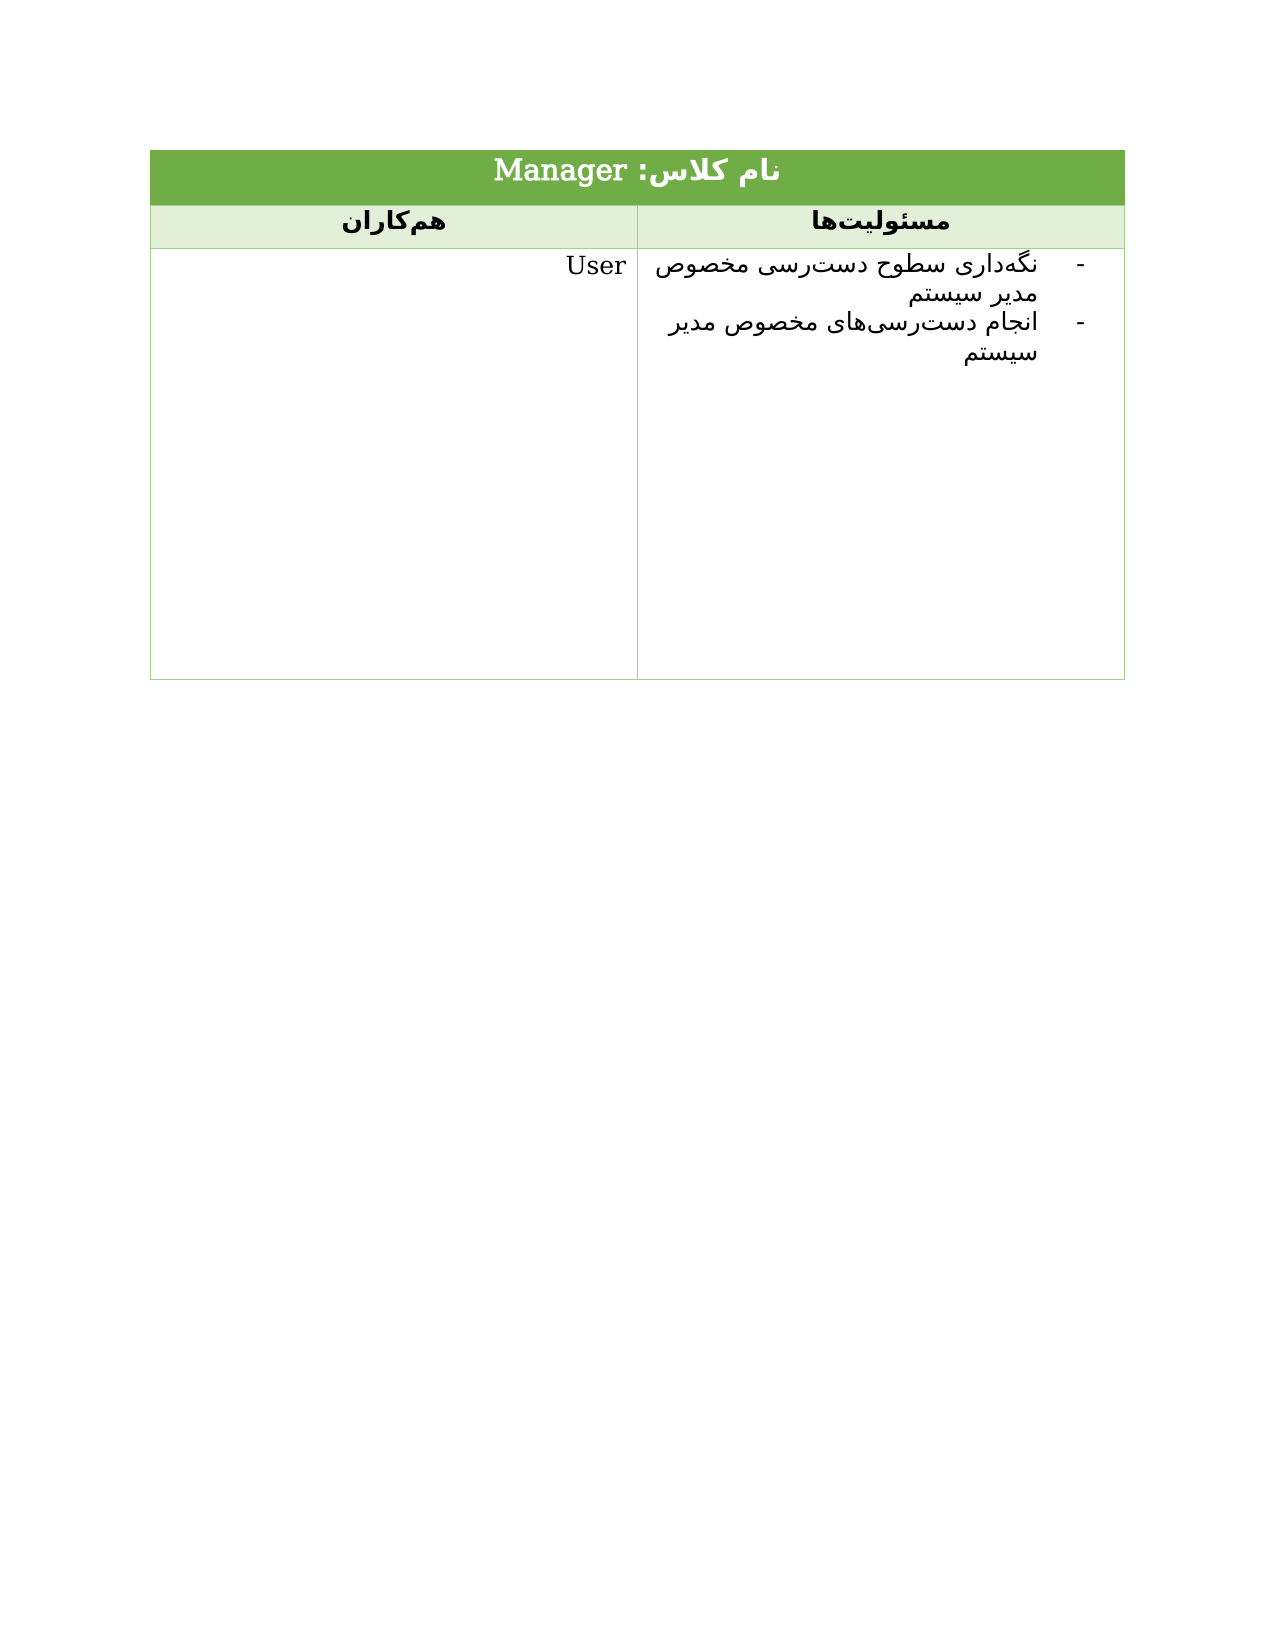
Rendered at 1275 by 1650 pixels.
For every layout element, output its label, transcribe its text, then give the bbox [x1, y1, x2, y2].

table_cell User [151, 249, 637, 678]
table_cell نگه‌داری سطوح دست‌رسی مخصوص مدیر سیستم انجام دست‌رسی‌های مخصوص مدیر سیستم [638, 249, 1124, 678]
table_cell هم‌کاران [151, 206, 637, 248]
table_cell مسئولیت‌ها [638, 206, 1124, 248]
table_header نام کلاس: Manager [151, 151, 1124, 205]
